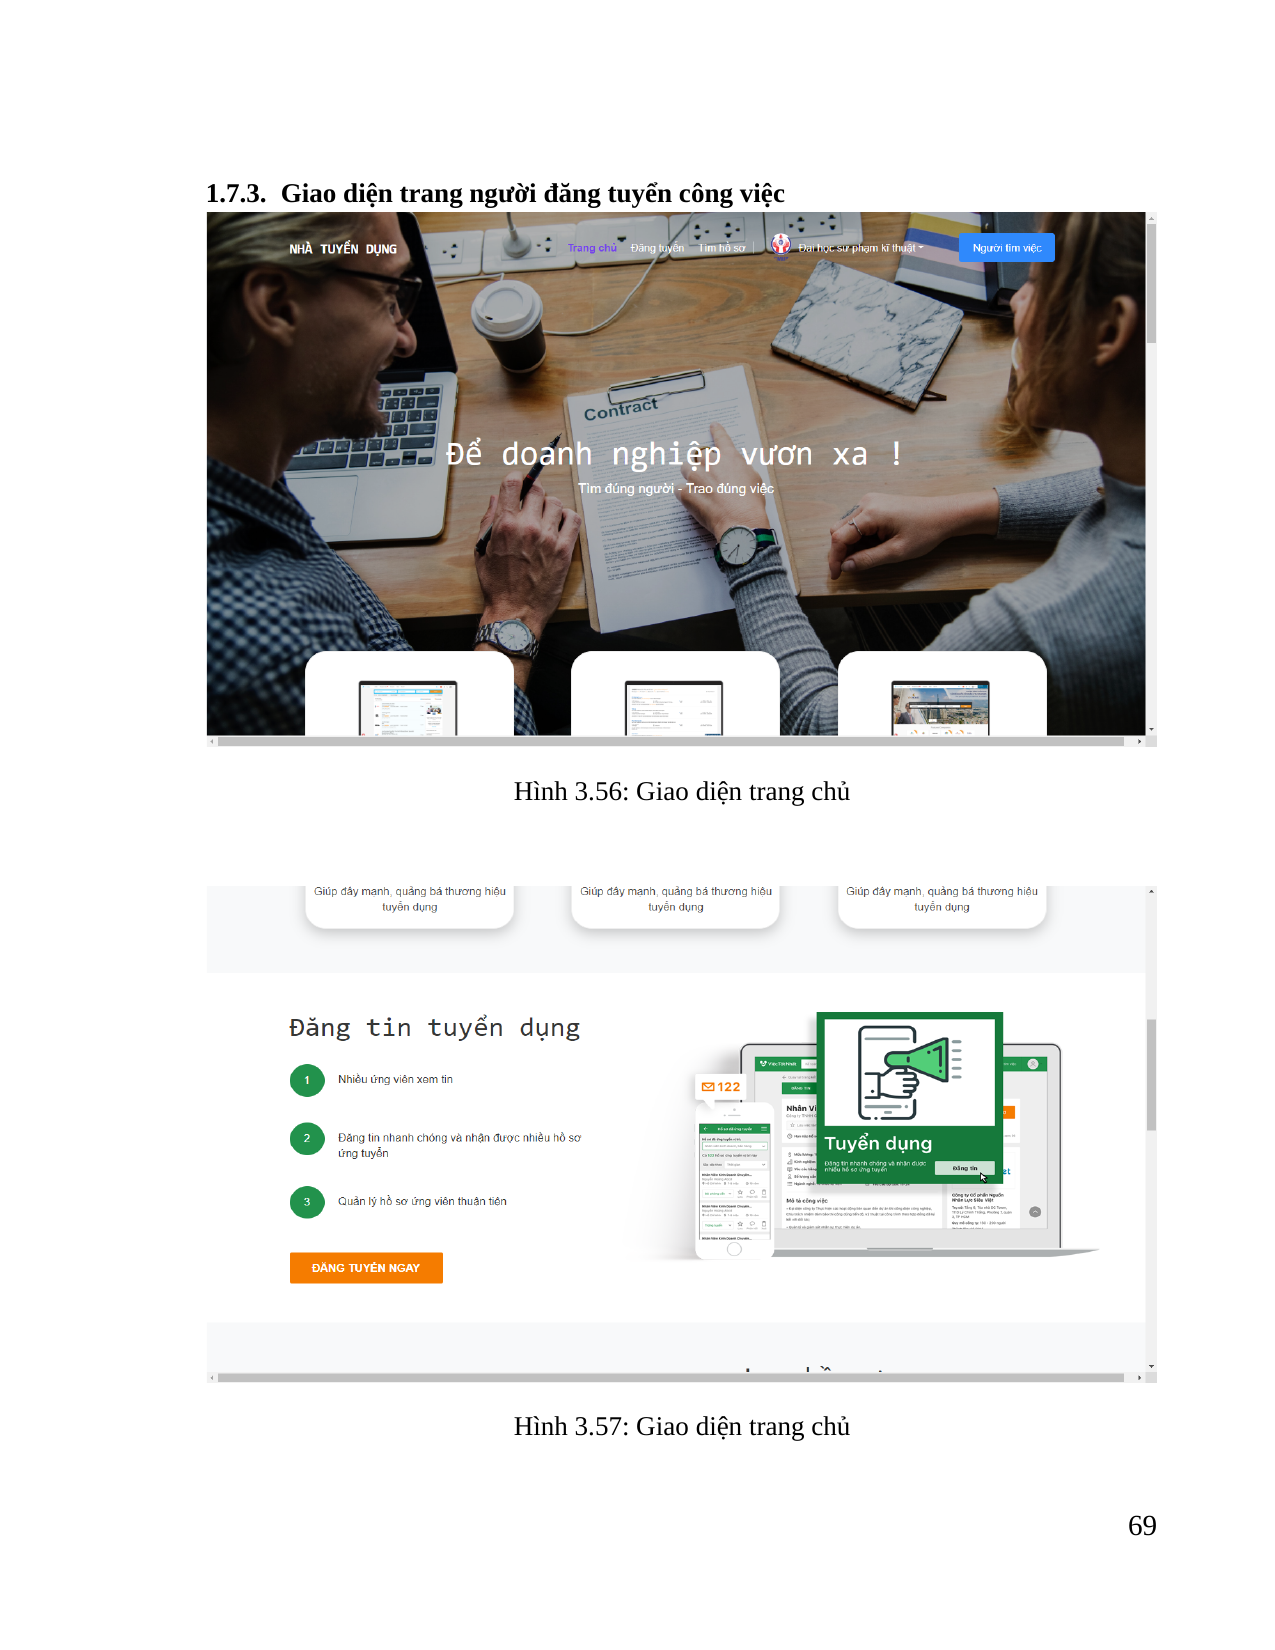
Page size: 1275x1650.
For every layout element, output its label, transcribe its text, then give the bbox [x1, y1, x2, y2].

subtitle Giao diện trang người đăng tuyển công việc [206, 177, 1157, 208]
picture [206, 886, 1157, 1383]
picture [206, 212, 1157, 747]
